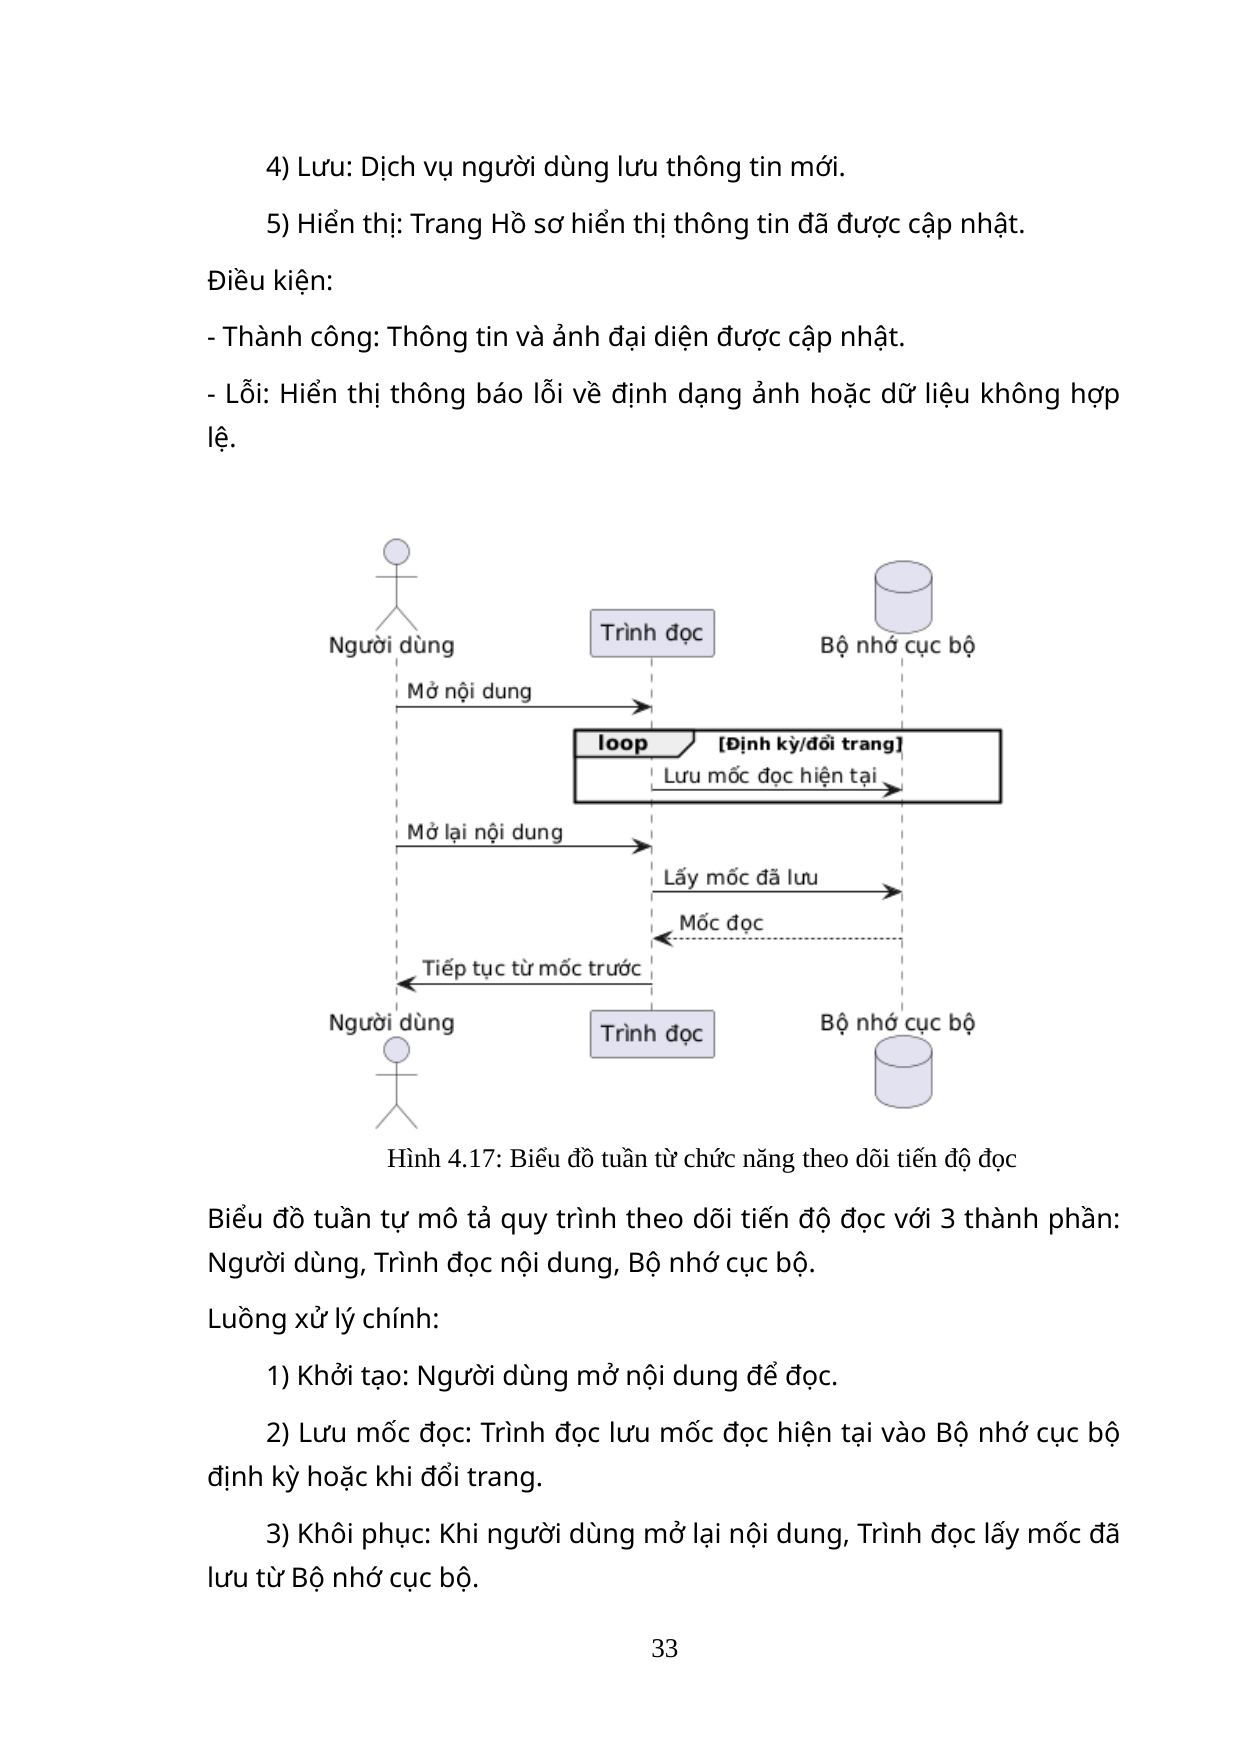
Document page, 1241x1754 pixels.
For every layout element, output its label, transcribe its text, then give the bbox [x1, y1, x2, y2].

text 4) Lưu: Dịch vụ người dùng lưu thông tin mới. [207, 148, 1122, 184]
text 1) Khởi tạo: Người dùng mở nội dung để đọc. [207, 1357, 1122, 1393]
text Luồng xử lý chính: [207, 1300, 1122, 1337]
text Điều kiện: [207, 261, 1122, 298]
text - Thành công: Thông tin và ảnh đại diện được cập nhật. [207, 318, 1122, 354]
text - Lỗi: Hiển thị thông báo lỗi về định dạng ảnh hoặc dữ liệu không hợp lệ. [207, 374, 1122, 455]
picture [321, 531, 1008, 1137]
text 5) Hiển thị: Trang Hồ sơ hiển thị thông tin đã được cập nhật. [207, 204, 1122, 241]
text Biểu đồ tuần tự mô tả quy trình theo dõi tiến độ đọc với 3 thành phần: Người dùng, Trình đọc nội dung, Bộ nhớ cục bộ. [207, 1199, 1122, 1280]
text 2) Lưu mốc đọc: Trình đọc lưu mốc đọc hiện tại vào Bộ nhớ cục bộ định kỳ hoặc khi đổi trang. [207, 1413, 1122, 1494]
text 3) Khôi phục: Khi người dùng mở lại nội dung, Trình đọc lấy mốc đã lưu từ Bộ nhớ cục bộ. [207, 1514, 1122, 1595]
text Hình 4.17: Biểu đồ tuần từ chức năng theo dõi tiến độ đọc [282, 1142, 1122, 1174]
